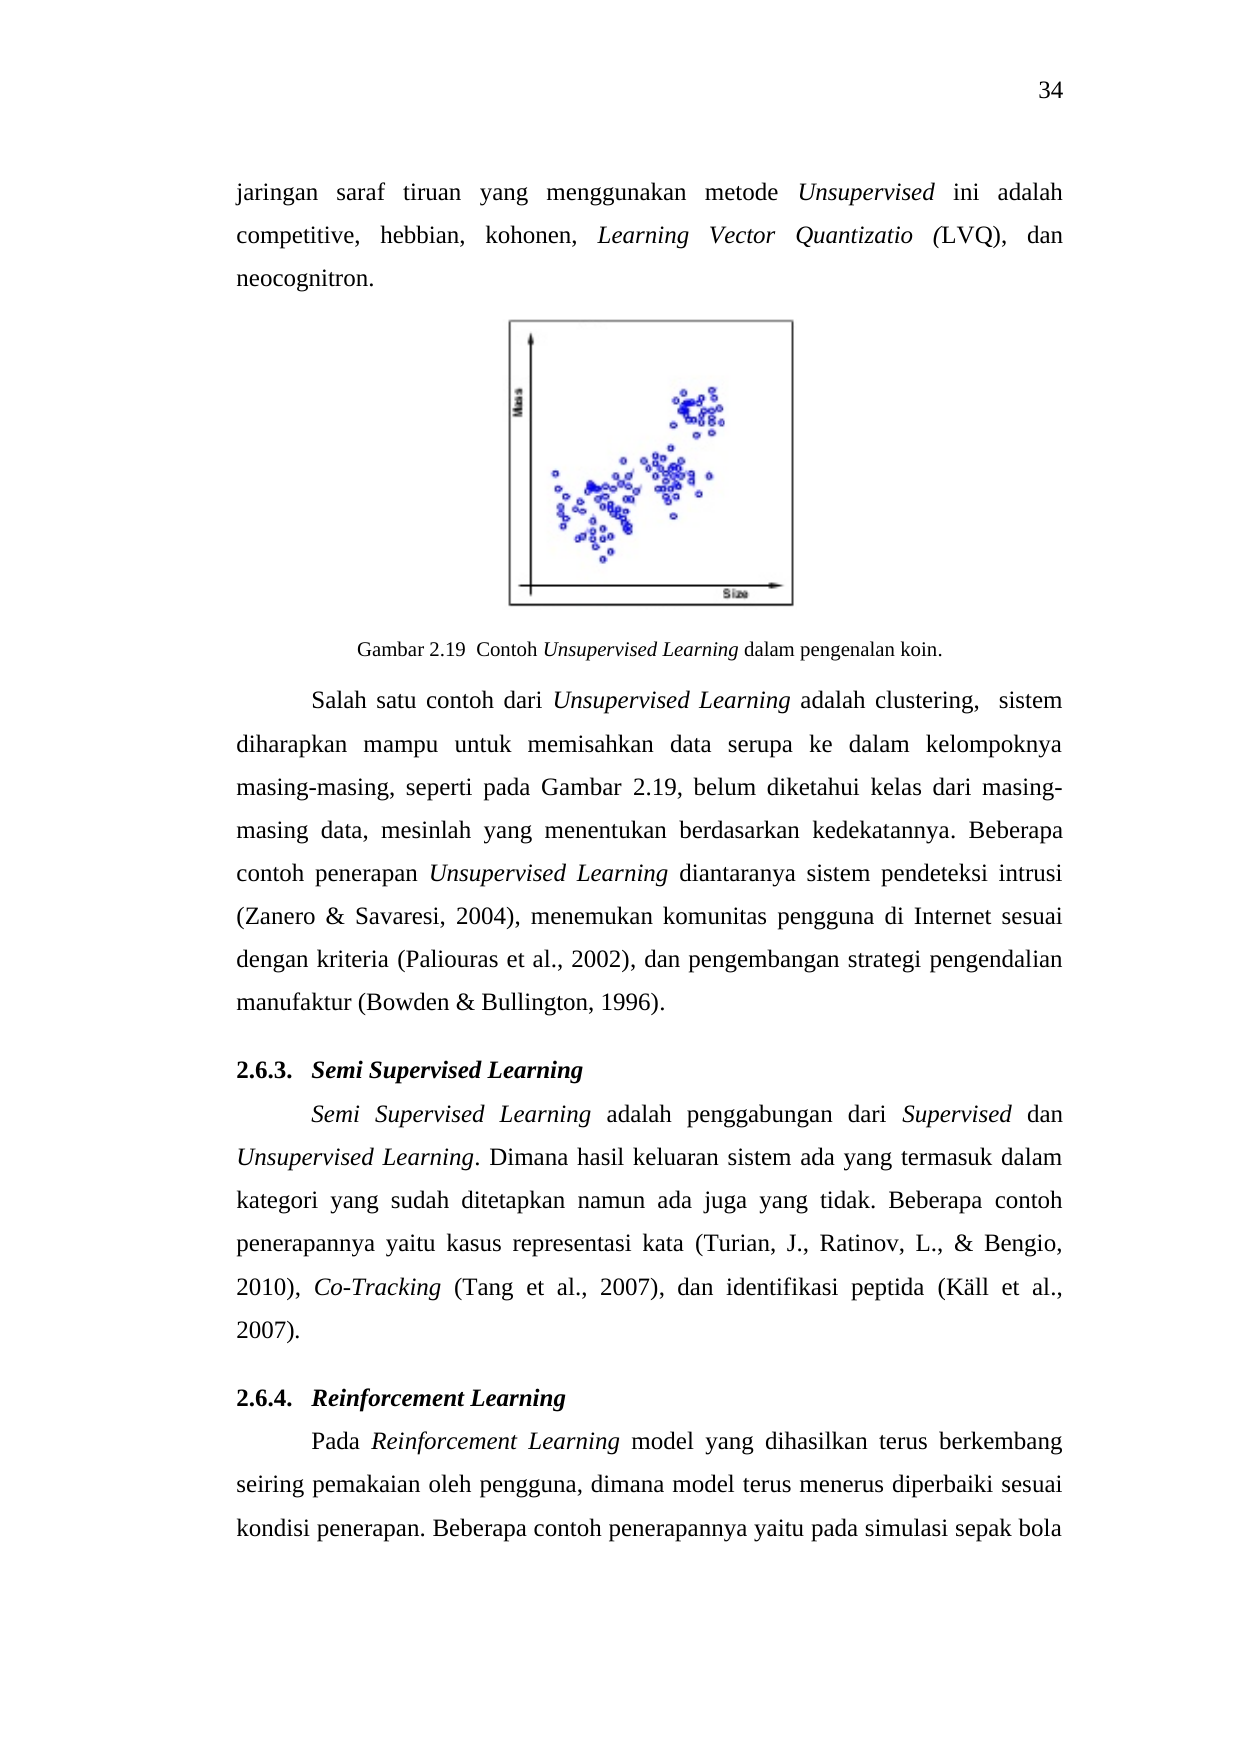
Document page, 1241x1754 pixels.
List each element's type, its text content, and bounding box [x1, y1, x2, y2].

text Salah satu contoh dari Unsupervised Learning adalah clustering, sistem diharapkan mampu untuk memisahkan data serupa ke dalam kelompoknya masing-masing, seperti pada Gambar 2.19, belum diketahui kelas dari masing-masing data, mesinlah yang menentukan berdasarkan kedekatannya. Beberapa contoh penerapan Unsupervised Learning diantaranya sistem pendeteksi intrusi (Zanero & Savaresi, 2004), menemukan komunitas pengguna di Internet sesuai dengan kriteria (Paliouras et al., 2002), dan pengembangan strategi pengendalian manufaktur (Bowden & Bullington, 1996). [236, 686, 1063, 1016]
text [236, 1426, 1063, 1541]
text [236, 177, 1063, 292]
text Semi Supervised Learning adalah penggabungan dari Supervised dan Unsupervised Learning. Dimana hasil keluaran sistem ada yang termasuk dalam kategori yang sudah ditetapkan namun ada juga yang tidak. Beberapa contoh penerapannya yaitu kasus representasi kata (Turian, J., Ratinov, L., & Bengio, 2010), Co-Tracking (Tang et al., 2007), dan identifikasi peptida (Käll et al., 2007). [236, 1099, 1063, 1343]
subtitle Semi Supervised Learning [236, 1056, 1063, 1084]
picture [502, 319, 797, 610]
subtitle Reinforcement Learning [236, 1383, 1063, 1412]
